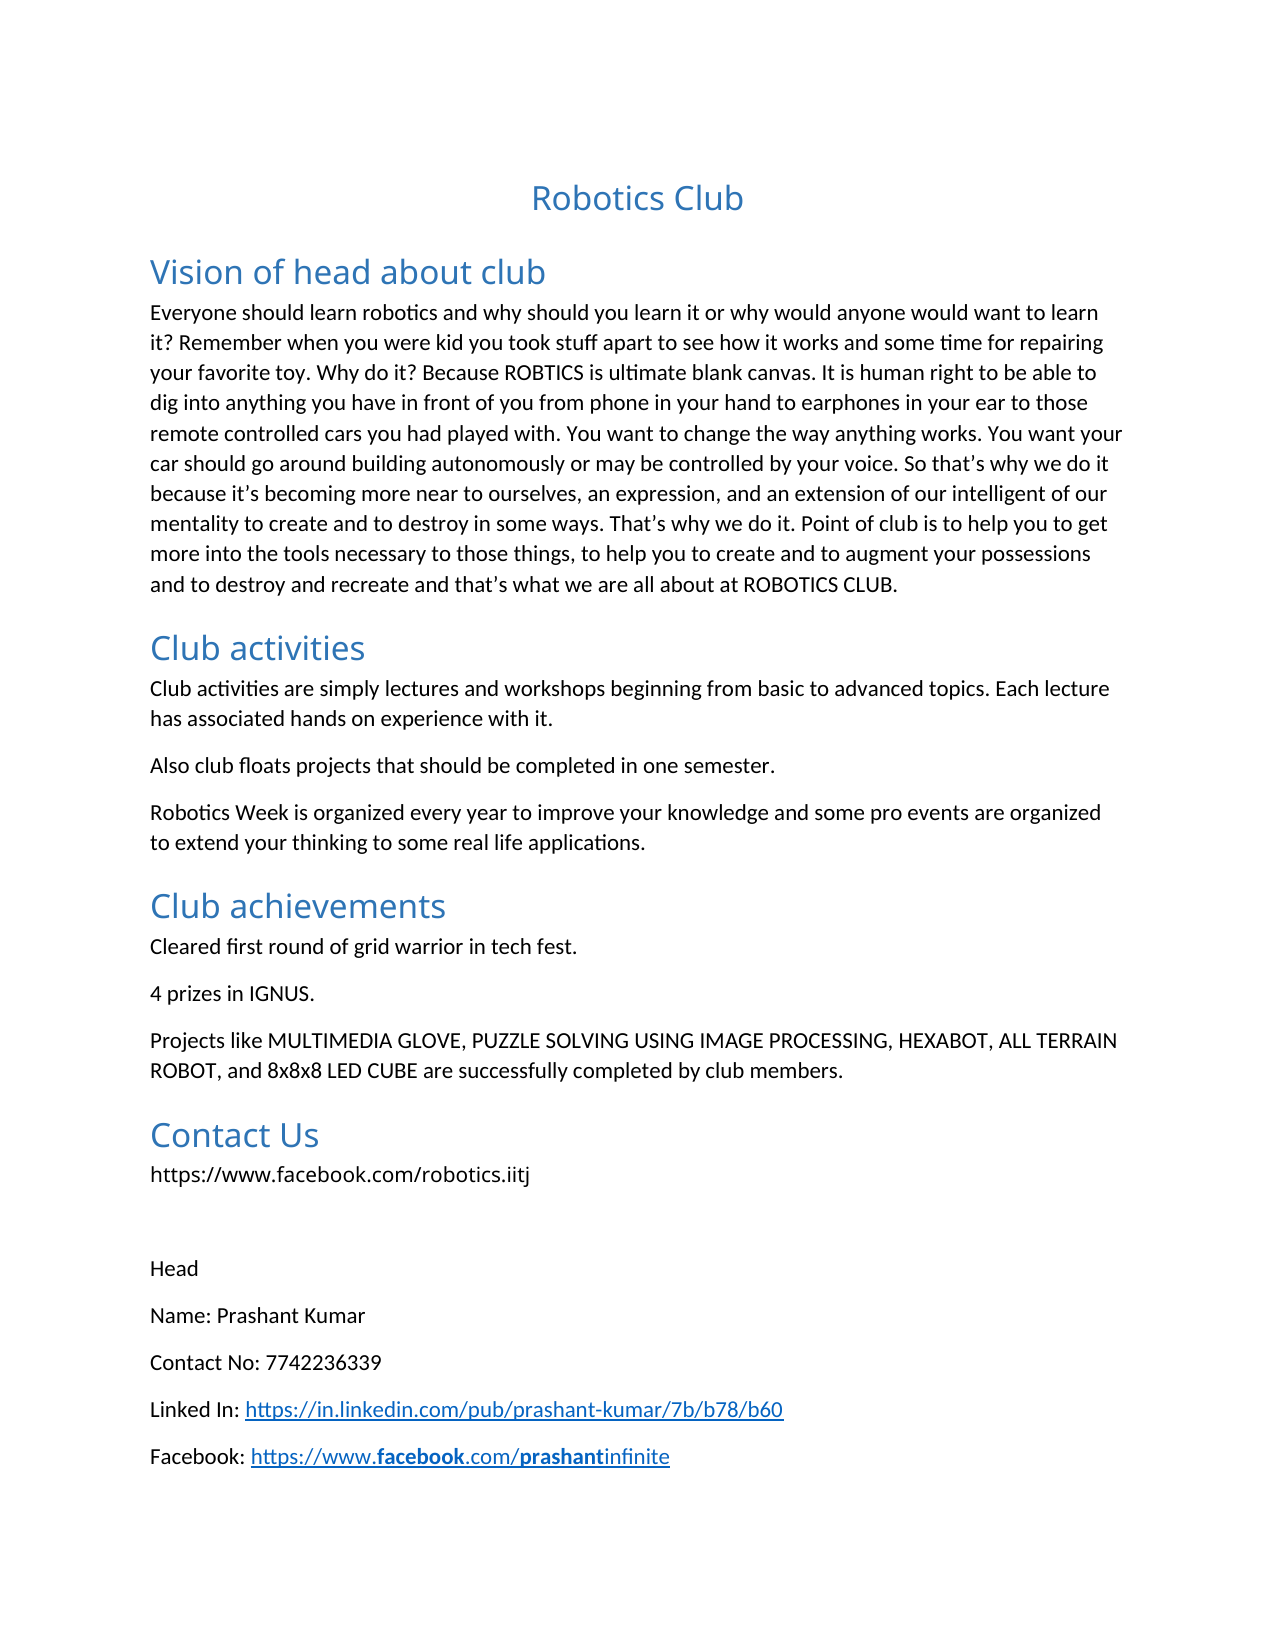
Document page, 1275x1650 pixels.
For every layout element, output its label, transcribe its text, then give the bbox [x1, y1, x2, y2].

text Head [150, 1254, 1125, 1283]
text Facebook: https://www.facebook.com/prashantinfinite [150, 1442, 1125, 1470]
subtitle Vision of head about club [150, 249, 1125, 294]
subtitle Club activities [150, 625, 1125, 670]
text Everyone should learn robotics and why should you learn it or why would anyone would want to learn it? Remember when you were kid you took stuff apart to see how it works and some time for repairing your favorite toy. Why do it? Because ROBTICS is ultimate blank canvas. It is human right to be able to dig into anything you have in front of you from phone in your hand to earphones in your ear to those remote controlled cars you had played with. You want to change the way anything works. You want your car should go around building autonomously or may be controlled by your voice. So that’s why we do it because it’s becoming more near to ourselves, an expression, and an extension of our intelligent of our mentality to create and to destroy in some ways. That’s why we do it. Point of club is to help you to get more into the tools necessary to those things, to help you to create and to augment your possessions and to destroy and recreate and that’s what we are all about at ROBOTICS CLUB. [150, 298, 1125, 598]
text 4 prizes in IGNUS. [150, 979, 1125, 1007]
text Robotics Week is organized every year to improve your knowledge and some pro events are organized to extend your thinking to some real life applications. [150, 798, 1125, 856]
subtitle Club achievements [150, 883, 1125, 929]
text Linked In: https://in.linkedin.com/pub/prashant-kumar/7b/b78/b60 [150, 1395, 1125, 1423]
text Cleared first round of grid warrior in tech fest. [150, 932, 1125, 960]
text Also club floats projects that should be completed in one semester. [150, 751, 1125, 779]
text Contact No: 7742236339 [150, 1348, 1125, 1376]
text Club activities are simply lectures and workshops beginning from basic to advanced topics. Each lecture has associated hands on experience with it. [150, 674, 1125, 732]
text https://www.facebook.com/robotics.iitj [150, 1160, 1125, 1189]
text Projects like MULTIMEDIA GLOVE, PUZZLE SOLVING USING IMAGE PROCESSING, HEXABOT, ALL TERRAIN ROBOT, and 8x8x8 LED CUBE are successfully completed by club members. [150, 1026, 1125, 1084]
subtitle Robotics Club [150, 175, 1125, 220]
text Name: Prashant Kumar [150, 1301, 1125, 1329]
subtitle Contact Us [150, 1111, 1125, 1157]
